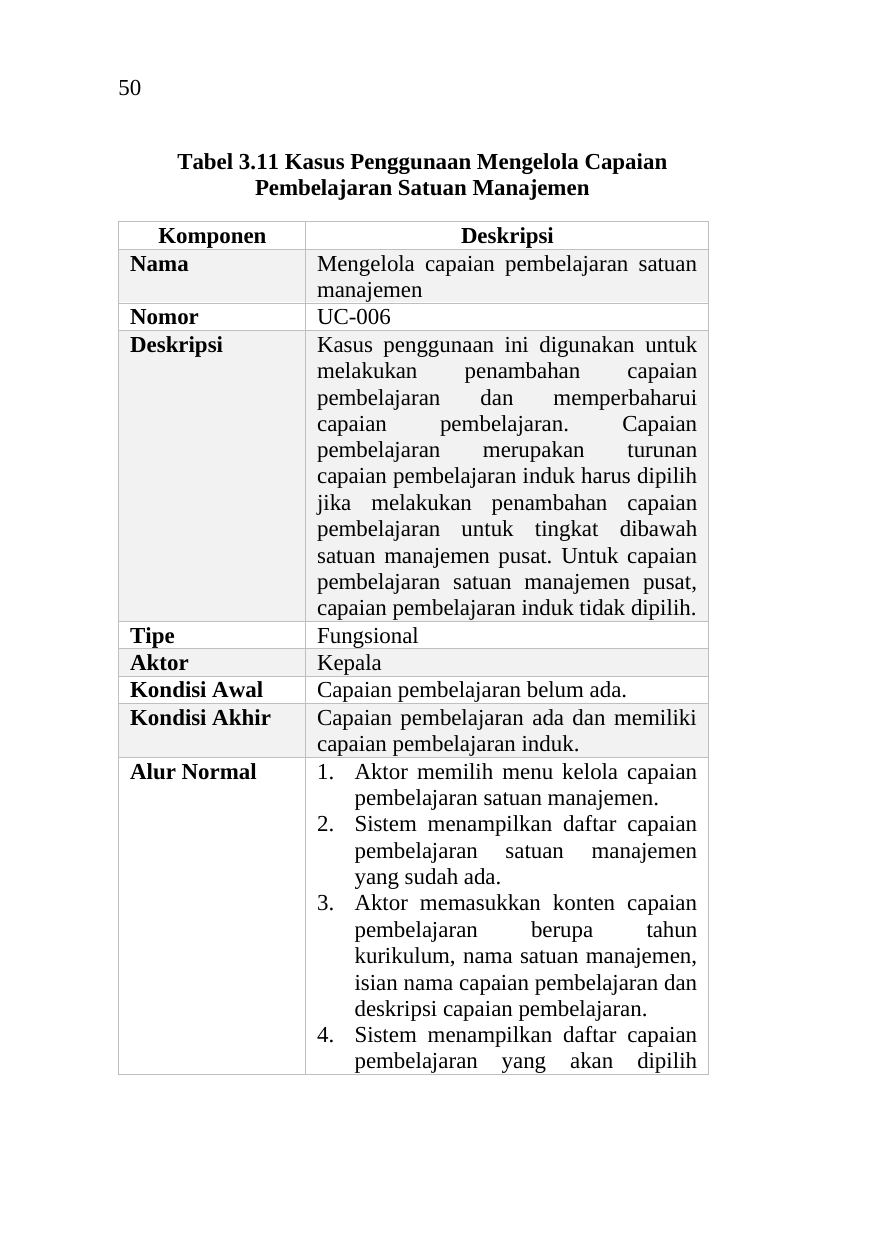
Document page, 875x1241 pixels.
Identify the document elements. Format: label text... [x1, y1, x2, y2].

table_cell Kondisi Akhir [119, 704, 305, 757]
table_cell Mengelola capaian pembelajaran satuan manajemen [306, 250, 708, 302]
table_cell Aktor [119, 649, 305, 676]
table_cell UC-006 [306, 304, 708, 330]
text Tabel 3.11 Kasus Penggunaan Mengelola Capaian Pembelajaran Satuan Manajemen [118, 148, 726, 200]
table_cell Kepala [306, 649, 708, 676]
table_cell Deskripsi [119, 331, 305, 621]
table_cell Fungsional [306, 622, 708, 648]
table_cell Nama [119, 250, 305, 302]
table_header Komponen [119, 222, 305, 249]
table_header Deskripsi [306, 222, 708, 249]
table_cell Capaian pembelajaran belum ada. [306, 677, 708, 703]
table_cell Capaian pembelajaran ada dan memiliki capaian pembelajaran induk. [306, 704, 708, 757]
table_cell Alur Normal [119, 758, 305, 1074]
table_cell Nomor [119, 304, 305, 330]
table_cell Kasus penggunaan ini digunakan untuk melakukan penambahan capaian pembelajaran dan memperbaharui capaian pembelajaran. Capaian pembelajaran merupakan turunan capaian pembelajaran induk harus dipilih jika melakukan penambahan capaian pembelajaran untuk tingkat dibawah satuan manajemen pusat. Untuk capaian pembelajaran satuan manajemen pusat, capaian pembelajaran induk tidak dipilih. [306, 331, 708, 621]
table_cell Kondisi Awal [119, 677, 305, 703]
table_cell Tipe [119, 622, 305, 648]
